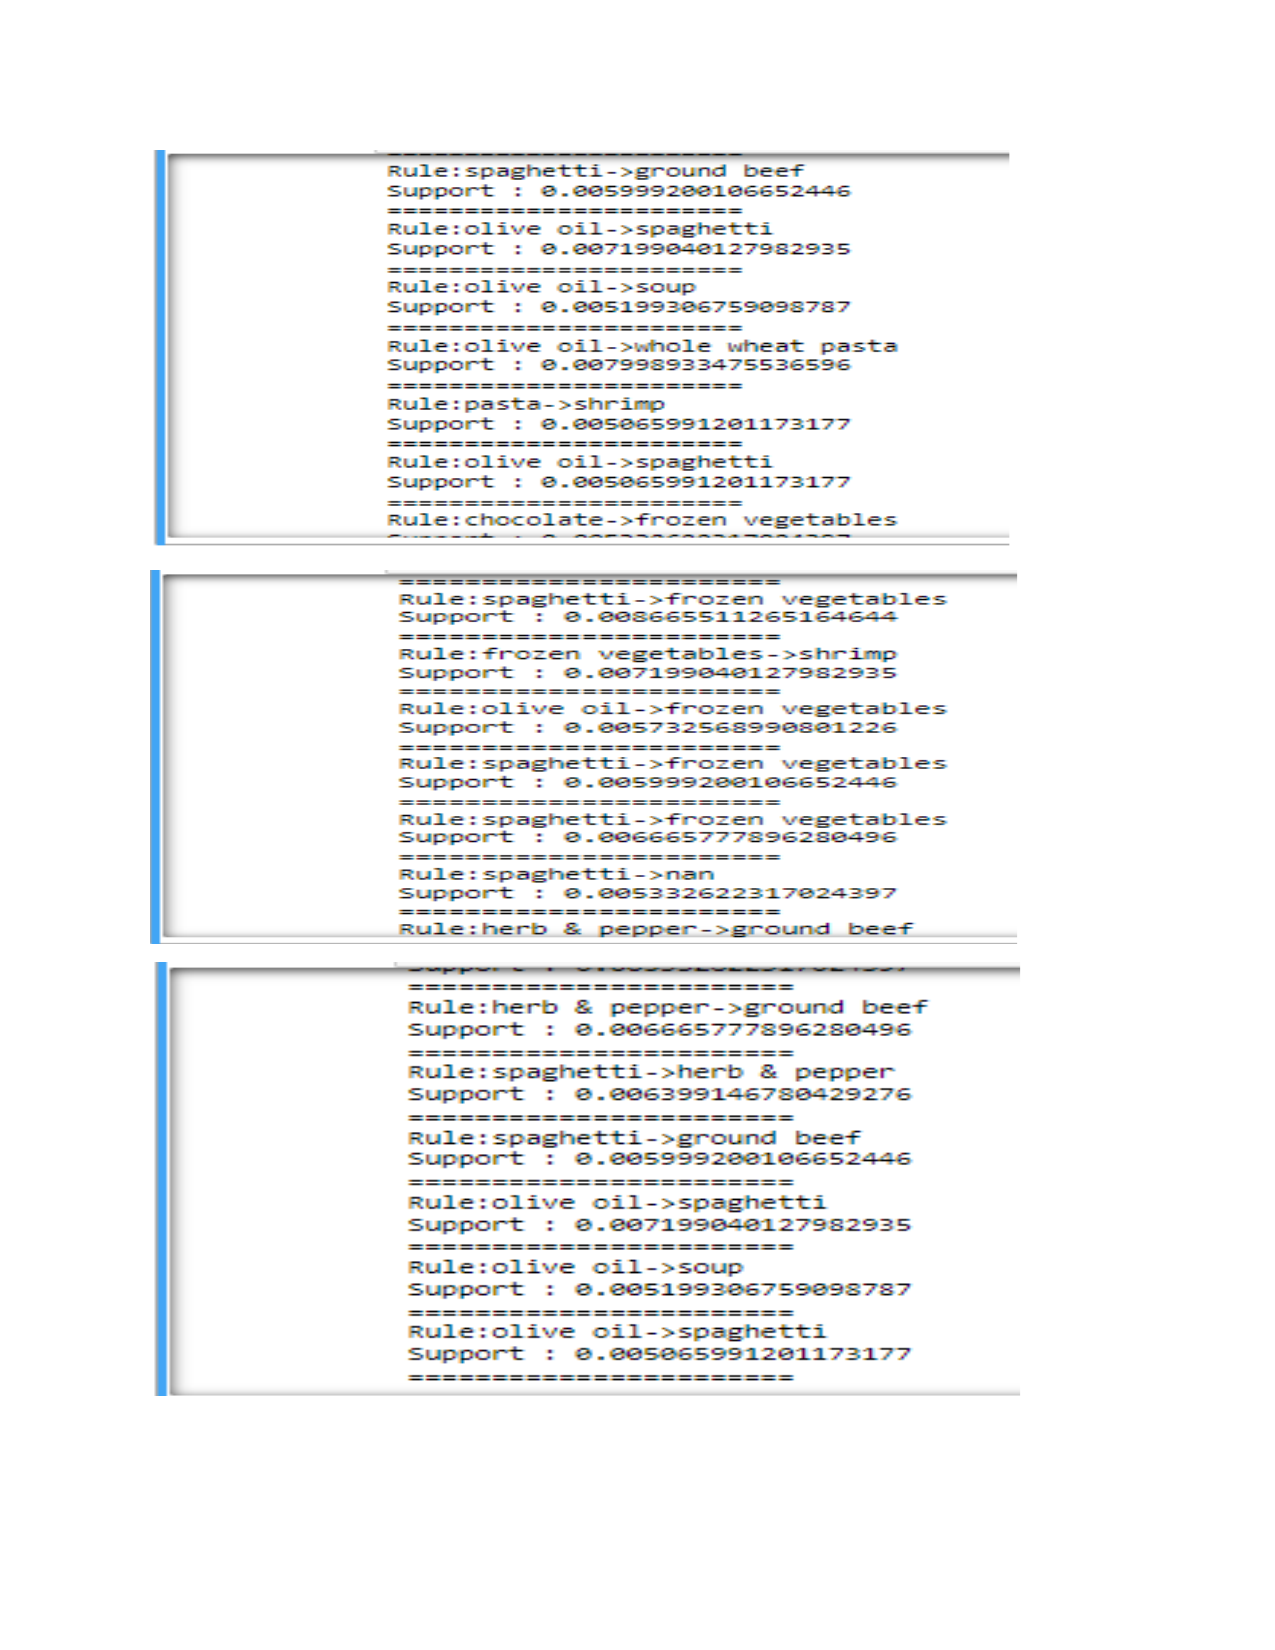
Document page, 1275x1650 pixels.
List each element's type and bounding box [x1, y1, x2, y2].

picture [150, 570, 1018, 944]
picture [150, 962, 1021, 1396]
picture [150, 150, 1010, 552]
